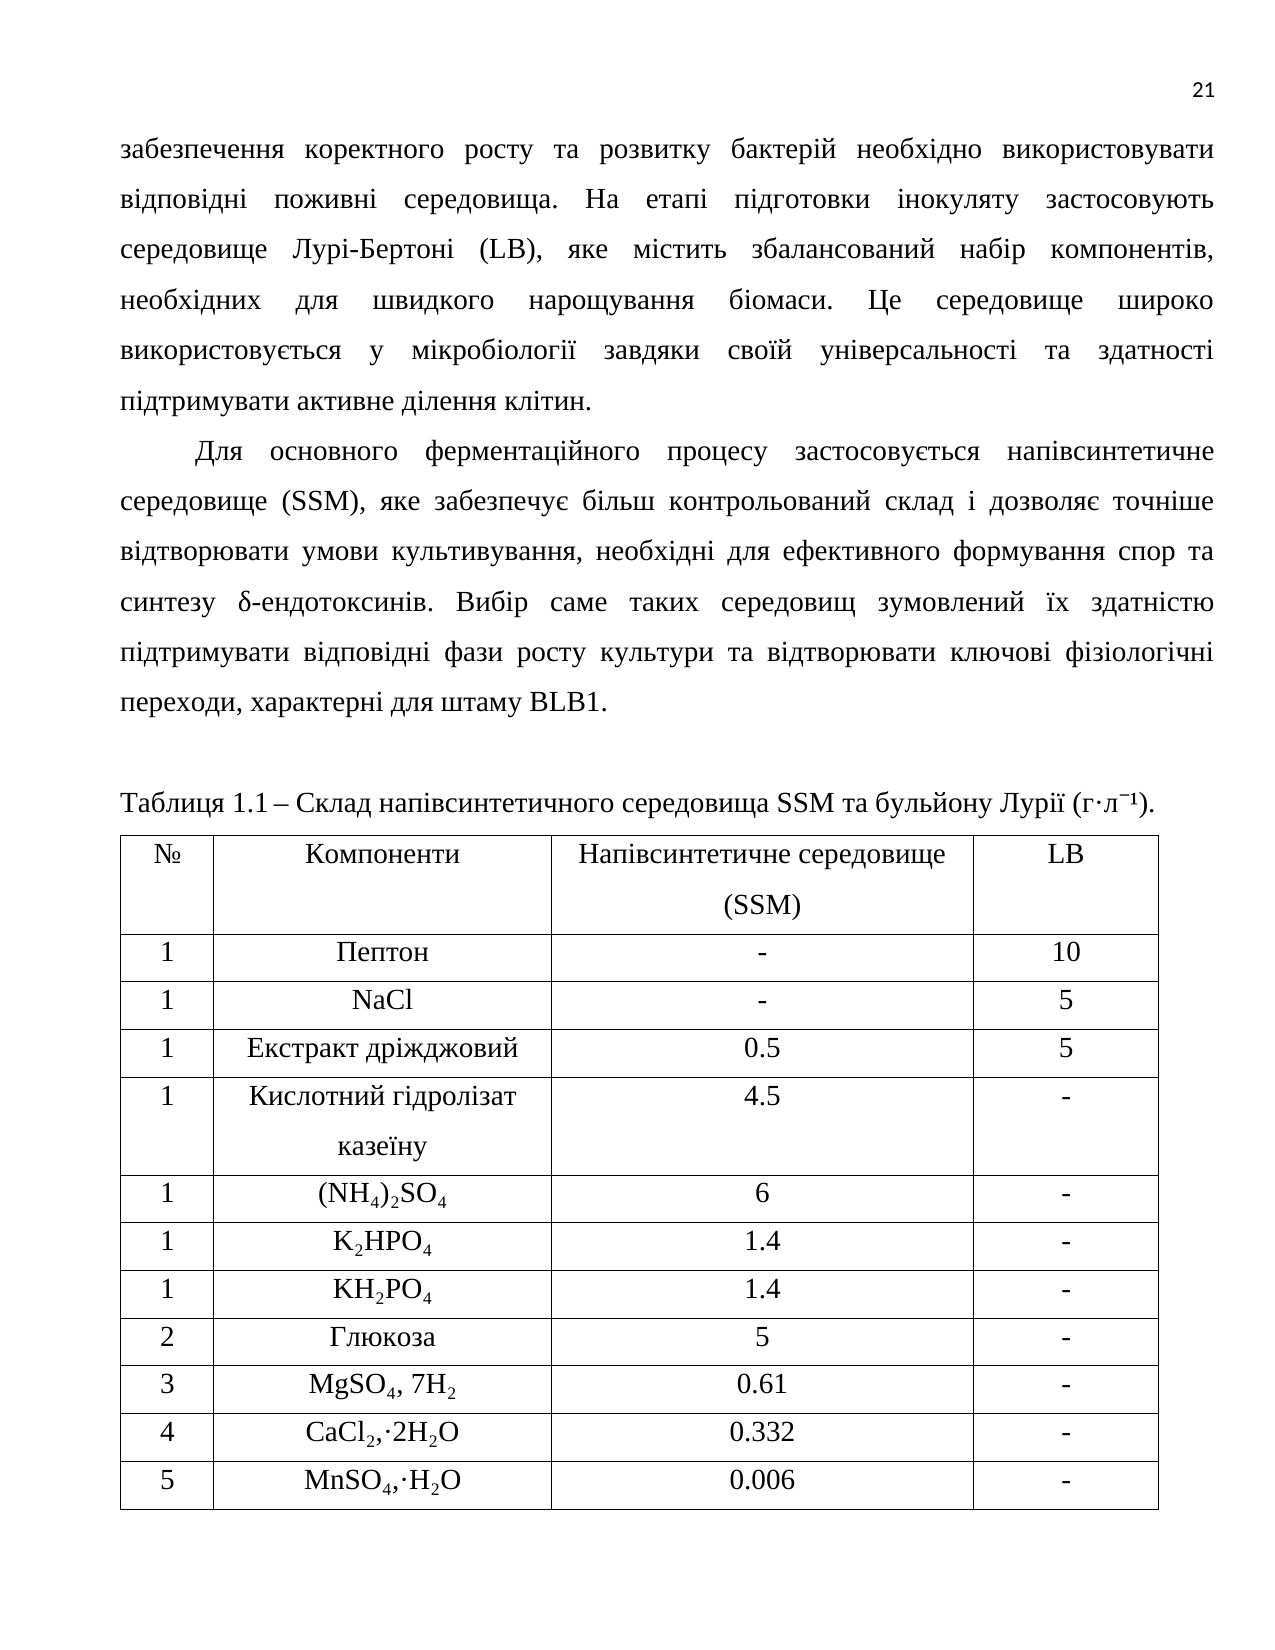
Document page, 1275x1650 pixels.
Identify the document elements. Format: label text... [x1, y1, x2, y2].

table_cell 1 [121, 935, 213, 981]
table_cell - [974, 1414, 1158, 1461]
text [120, 131, 1215, 416]
table_cell 1 [121, 1078, 213, 1174]
table_cell 5 [974, 1030, 1158, 1077]
table_cell K₂HPO₄ [214, 1223, 551, 1270]
table_cell CaCl₂,·2H₂O [214, 1414, 551, 1461]
table_cell 1.4 [552, 1271, 973, 1318]
table_cell 6 [552, 1176, 973, 1222]
table_cell 1 [121, 1223, 213, 1270]
table_cell Пептон [214, 935, 551, 981]
table_cell Екстракт дріжджовий [214, 1030, 551, 1077]
table_cell 10 [974, 935, 1158, 981]
table_cell 4 [121, 1414, 213, 1461]
table_cell - [974, 1319, 1158, 1365]
table_header Напівсинтетичне середовище (SSM) [552, 836, 973, 933]
table_cell - [974, 1271, 1158, 1318]
table_cell - [974, 1078, 1158, 1174]
table_cell 0.5 [552, 1030, 973, 1077]
text Для основного ферментаційного процесу застосовується напівсинтетичне середовище (SSM), яке забезпечує більш контрольований склад і дозволяє точніше відтворювати умови культивування, необхідні для ефективного формування спор та синтезу δ-ендотоксинів. Вибір саме таких середовищ зумовлений їх здатністю підтримувати відповідні фази росту культури та відтворювати ключові фізіологічні переходи, характерні для штаму BLB1. [120, 433, 1215, 718]
table_cell 0.006 [552, 1462, 973, 1508]
table_cell NaCl [214, 982, 551, 1029]
table_cell 1.4 [552, 1223, 973, 1270]
table_cell 1 [121, 1271, 213, 1318]
table_cell MnSO₄,·H₂O [214, 1462, 551, 1508]
table_cell MgSO₄, 7H₂ [214, 1366, 551, 1413]
table_cell - [974, 1176, 1158, 1222]
table_cell 5 [552, 1319, 973, 1365]
table_cell 1 [121, 982, 213, 1029]
table_cell (NH₄)₂SO₄ [214, 1176, 551, 1222]
table_cell 2 [121, 1319, 213, 1365]
table_cell - [552, 982, 973, 1029]
table_cell 3 [121, 1366, 213, 1413]
table_cell - [552, 935, 973, 981]
table_cell 5 [121, 1462, 213, 1508]
table_header № [121, 836, 213, 933]
table_cell 1 [121, 1176, 213, 1222]
table_cell 0.61 [552, 1366, 973, 1413]
table_cell Глюкоза [214, 1319, 551, 1365]
table_cell 0.332 [552, 1414, 973, 1461]
table_cell 5 [974, 982, 1158, 1029]
table_header Компоненти [214, 836, 551, 933]
table_cell 1 [121, 1030, 213, 1077]
table_cell - [974, 1366, 1158, 1413]
table_cell - [974, 1223, 1158, 1270]
table_cell KH₂PO₄ [214, 1271, 551, 1318]
text Таблиця 1.1 – Склад напівсинтетичного середовища SSM та бульйону Лурії (г·л⁻¹). [120, 785, 1215, 819]
table_cell Кислотний гідролізат казеїну [214, 1078, 551, 1174]
table_header LB [974, 836, 1158, 933]
table_cell - [974, 1462, 1158, 1508]
table_cell 4.5 [552, 1078, 973, 1174]
